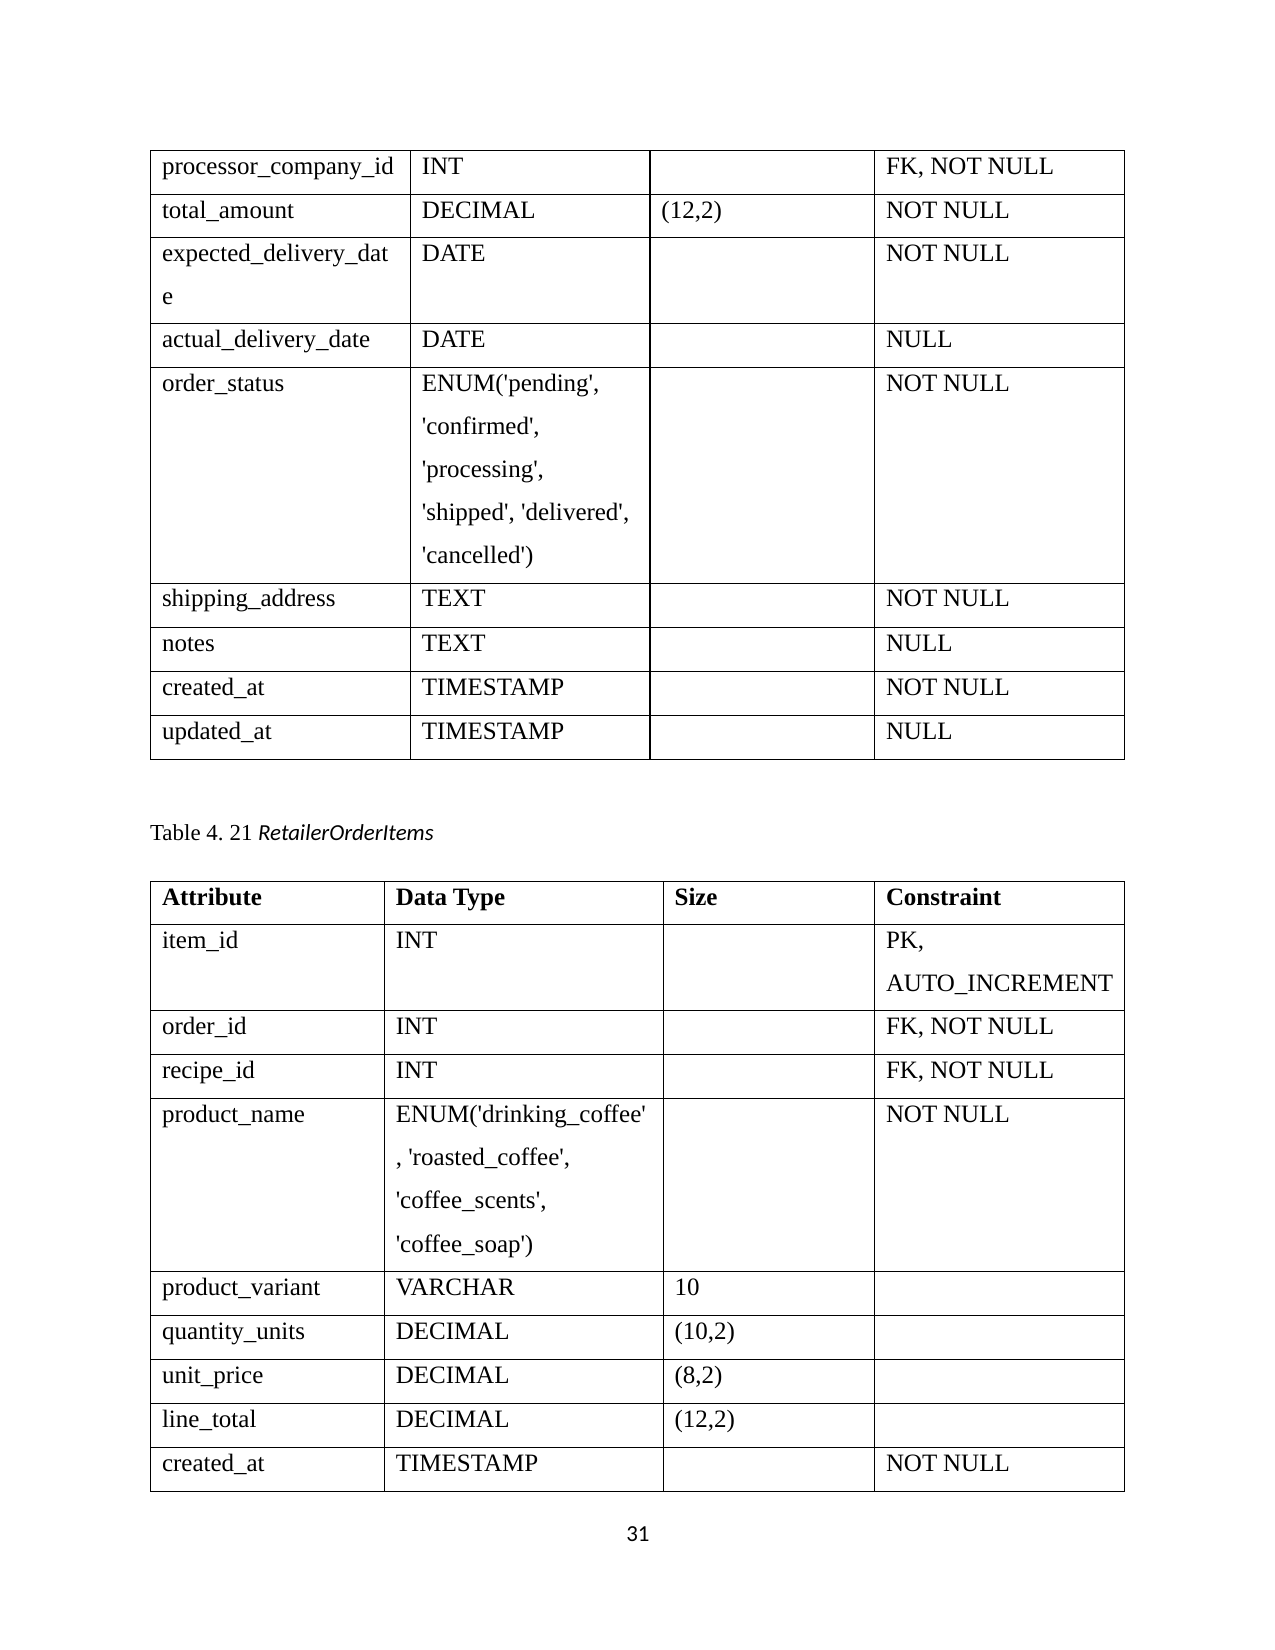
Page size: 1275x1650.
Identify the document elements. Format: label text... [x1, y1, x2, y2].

table_cell order_status [151, 368, 410, 582]
table_cell NULL [875, 716, 1124, 759]
table_cell [875, 1360, 1124, 1403]
table_cell [651, 628, 874, 671]
table_cell TEXT [411, 584, 649, 627]
table_cell INT [385, 1055, 663, 1098]
table_cell NOT NULL [875, 1448, 1124, 1491]
table_header Constraint [875, 882, 1124, 924]
table_cell processor_company_id [151, 151, 410, 194]
table_cell NOT NULL [875, 195, 1124, 237]
table_cell ENUM('drinking_coffee', 'roasted_coffee', 'coffee_scents', 'coffee_soap') [385, 1099, 663, 1271]
table_cell (10,2) [664, 1316, 874, 1359]
table_cell 10 [664, 1272, 874, 1315]
table_cell [875, 1404, 1124, 1447]
table_cell line_total [151, 1404, 384, 1447]
table_cell [875, 1316, 1124, 1359]
table_cell total_amount [151, 195, 410, 237]
table_cell shipping_address [151, 584, 410, 627]
table_cell TIMESTAMP [411, 716, 649, 759]
table_cell created_at [151, 1448, 384, 1491]
table_cell INT [385, 1011, 663, 1054]
table_cell order_id [151, 1011, 384, 1054]
table_cell product_name [151, 1099, 384, 1271]
table_cell [664, 1055, 874, 1098]
table_cell [651, 238, 874, 323]
table_cell DATE [411, 324, 649, 367]
table_cell unit_price [151, 1360, 384, 1403]
table_cell notes [151, 628, 410, 671]
table_cell FK, NOT NULL [875, 1055, 1124, 1098]
table_cell [651, 151, 874, 194]
table_cell [651, 368, 874, 582]
table_cell [651, 584, 874, 627]
table_cell [664, 1011, 874, 1054]
table_cell [651, 672, 874, 715]
table_cell PK, AUTO_INCREMENT [875, 925, 1124, 1010]
table_cell DECIMAL [385, 1360, 663, 1403]
table_cell product_variant [151, 1272, 384, 1315]
table_cell NULL [875, 628, 1124, 671]
table_cell (12,2) [664, 1404, 874, 1447]
text Table 4. 21 RetailerOrderItems [150, 818, 1125, 846]
table_cell [651, 716, 874, 759]
table_cell ENUM('pending', 'confirmed', 'processing', 'shipped', 'delivered', 'cancelled') [411, 368, 649, 582]
table_cell actual_delivery_date [151, 324, 410, 367]
table_cell [664, 925, 874, 1010]
table_cell NULL [875, 324, 1124, 367]
table_header Data Type [385, 882, 663, 924]
table_cell NOT NULL [875, 1099, 1124, 1271]
table_cell NOT NULL [875, 672, 1124, 715]
table_cell DECIMAL [411, 195, 649, 237]
table_cell DATE [411, 238, 649, 323]
table_cell [664, 1448, 874, 1491]
table_cell created_at [151, 672, 410, 715]
table_cell NOT NULL [875, 238, 1124, 323]
table_cell NOT NULL [875, 584, 1124, 627]
table_cell (12,2) [651, 195, 874, 237]
table_cell TIMESTAMP [385, 1448, 663, 1491]
table_cell item_id [151, 925, 384, 1010]
table_cell INT [411, 151, 649, 194]
table_cell [875, 1272, 1124, 1315]
table_cell FK, NOT NULL [875, 151, 1124, 194]
table_header Size [664, 882, 874, 924]
table_cell recipe_id [151, 1055, 384, 1098]
table_cell DECIMAL [385, 1404, 663, 1447]
table_cell TIMESTAMP [411, 672, 649, 715]
table_cell TEXT [411, 628, 649, 671]
table_cell (8,2) [664, 1360, 874, 1403]
table_cell VARCHAR [385, 1272, 663, 1315]
table_cell DECIMAL [385, 1316, 663, 1359]
table_cell updated_at [151, 716, 410, 759]
table_cell [651, 324, 874, 367]
table_cell quantity_units [151, 1316, 384, 1359]
table_header Attribute [151, 882, 384, 924]
table_cell [664, 1099, 874, 1271]
table_cell NOT NULL [875, 368, 1124, 582]
table_cell INT [385, 925, 663, 1010]
table_cell FK, NOT NULL [875, 1011, 1124, 1054]
table_cell expected_delivery_date [151, 238, 410, 323]
